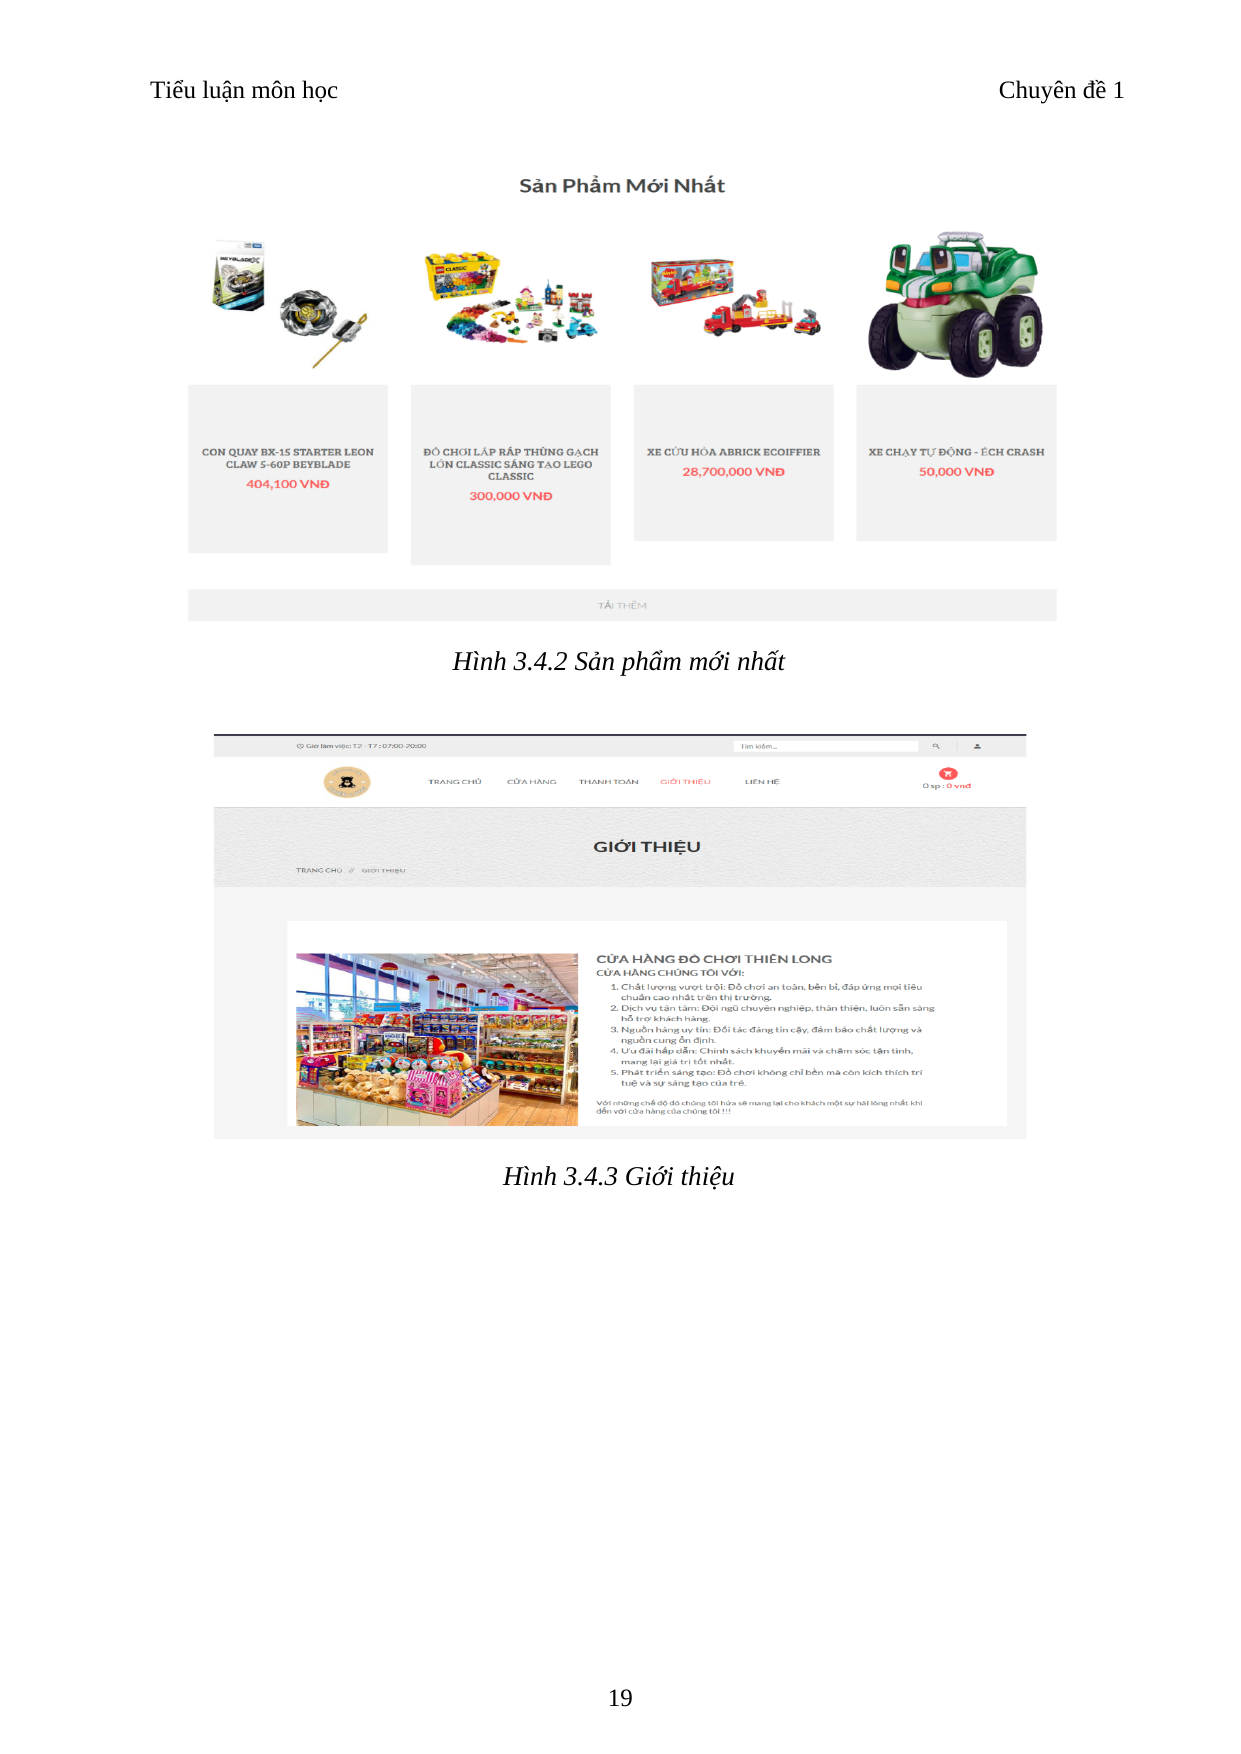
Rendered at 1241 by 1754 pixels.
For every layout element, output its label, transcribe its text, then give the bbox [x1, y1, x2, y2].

subtitle Hình 3.4.2 Sản phẩm mới nhất [150, 645, 1090, 677]
picture [213, 734, 1027, 1139]
picture [150, 150, 1114, 627]
